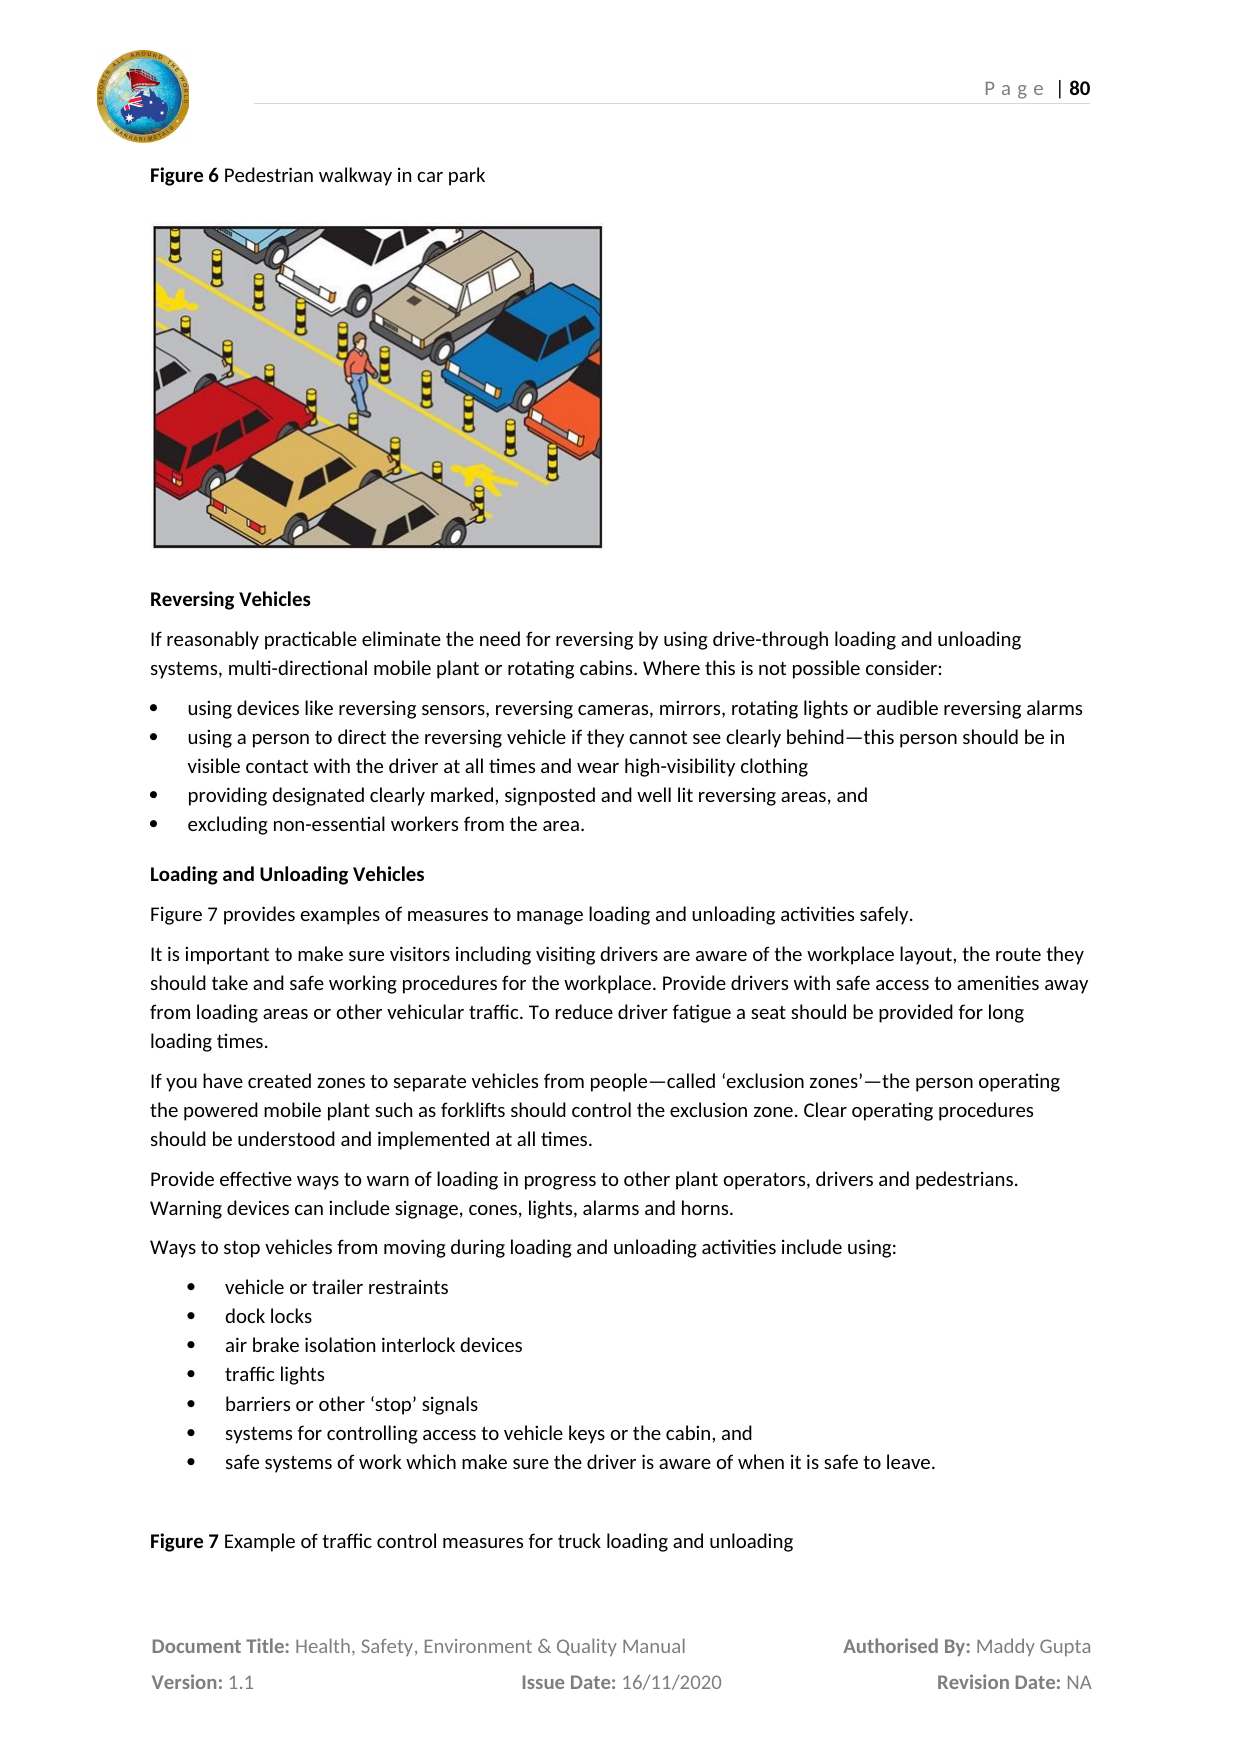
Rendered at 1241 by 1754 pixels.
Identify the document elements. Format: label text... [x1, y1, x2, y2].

text If reasonably practicable eliminate the need for reversing by using drive-through loading and unloading systems, multi-directional mobile plant or rotating cabins. Where this is not possible consider: [150, 626, 1090, 681]
text Figure 7 provides examples of measures to manage loading and unloading activities safely. [150, 901, 1090, 927]
list excluding non-essential workers from the area. [150, 812, 1090, 837]
list using a person to direct the reversing vehicle if they cannot see clearly behind—this person should be in visible contact with the driver at all times and wear high-visibility clothing [150, 724, 1090, 779]
list using devices like reversing sensors, reversing cameras, mirrors, rotating lights or audible reversing alarms [150, 695, 1090, 720]
list barriers or other ‘stop’ signals [187, 1391, 1090, 1416]
text Figure 6 Pedestrian walkway in car park [150, 162, 1051, 188]
picture [150, 222, 605, 551]
text It is important to make sure visitors including visiting drivers are aware of the workplace layout, the route they should take and safe working procedures for the workplace. Provide drivers with safe access to amenities away from loading areas or other vehicular traffic. To reduce driver fatigue a seat should be provided for long loading times. [150, 941, 1090, 1054]
text If you have created zones to separate vehicles from people—called ‘exclusion zones’—the person operating the powered mobile plant such as forklifts should control the exclusion zone. Clear operating procedures should be understood and implemented at all times. [150, 1068, 1090, 1152]
list safe systems of work which make sure the driver is aware of when it is safe to leave. [187, 1449, 1090, 1474]
text Loading and Unloading Vehicles [150, 862, 1090, 887]
list dock locks [187, 1303, 1090, 1329]
list air brake isolation interlock devices [187, 1332, 1090, 1358]
list systems for controlling access to vehicle keys or the cabin, and [187, 1420, 1090, 1445]
list providing designated clearly marked, signposted and well lit reversing areas, and [150, 782, 1090, 808]
list traffic lights [187, 1362, 1090, 1387]
text Ways to stop vehicles from moving during loading and unloading activities include using: [150, 1234, 1090, 1260]
text Provide effective ways to warn of loading in progress to other plant operators, drivers and pedestrians. Warning devices can include signage, cones, lights, alarms and horns. [150, 1166, 1090, 1220]
text Reversing Vehicles [150, 587, 1090, 612]
text Figure 7 Example of traffic control measures for truck loading and unloading [150, 1528, 1090, 1554]
list vehicle or trailer restraints [187, 1274, 1090, 1299]
